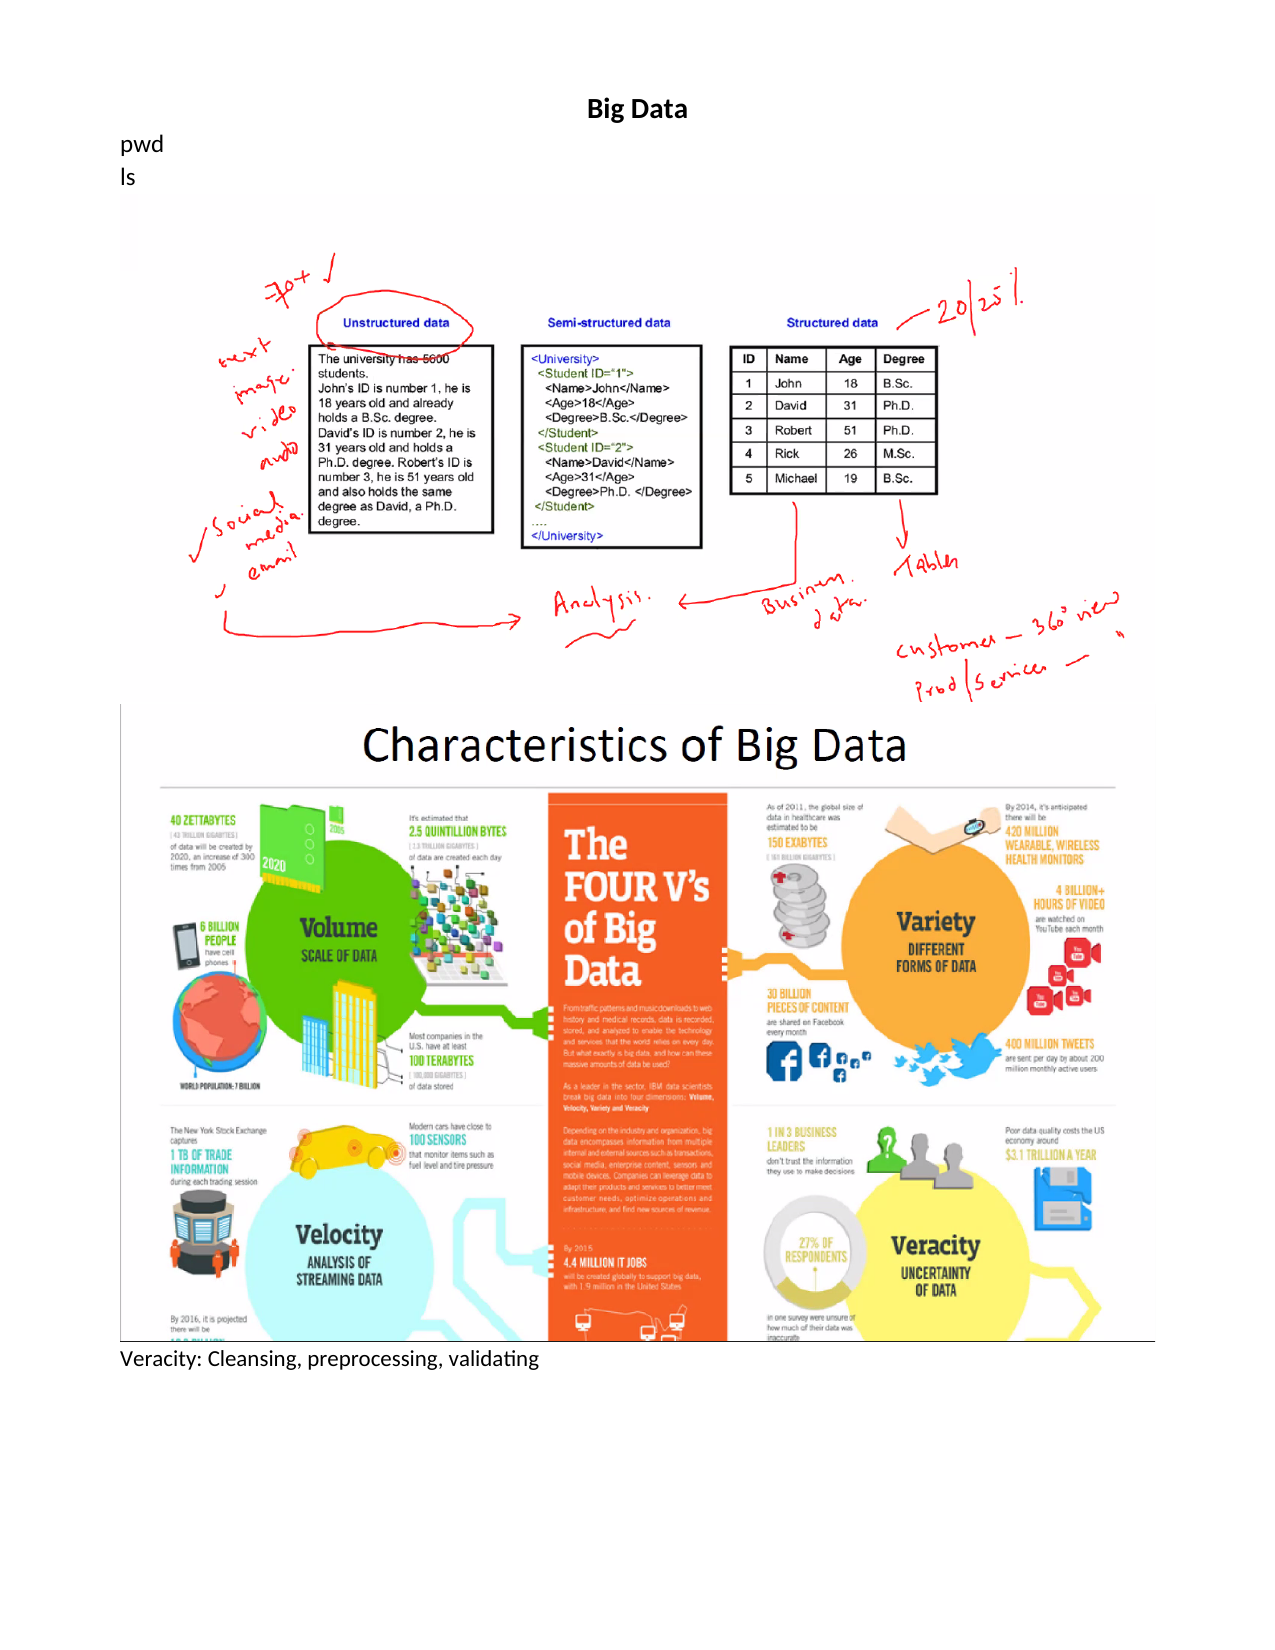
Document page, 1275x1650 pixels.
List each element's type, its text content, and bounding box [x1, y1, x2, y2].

text ls [120, 161, 1155, 192]
text Big Data [120, 90, 1155, 126]
picture [120, 194, 1155, 702]
picture [120, 704, 1155, 1342]
text Veracity: Cleansing, preprocessing, validating [120, 1344, 1155, 1372]
text pwd [120, 128, 1155, 159]
